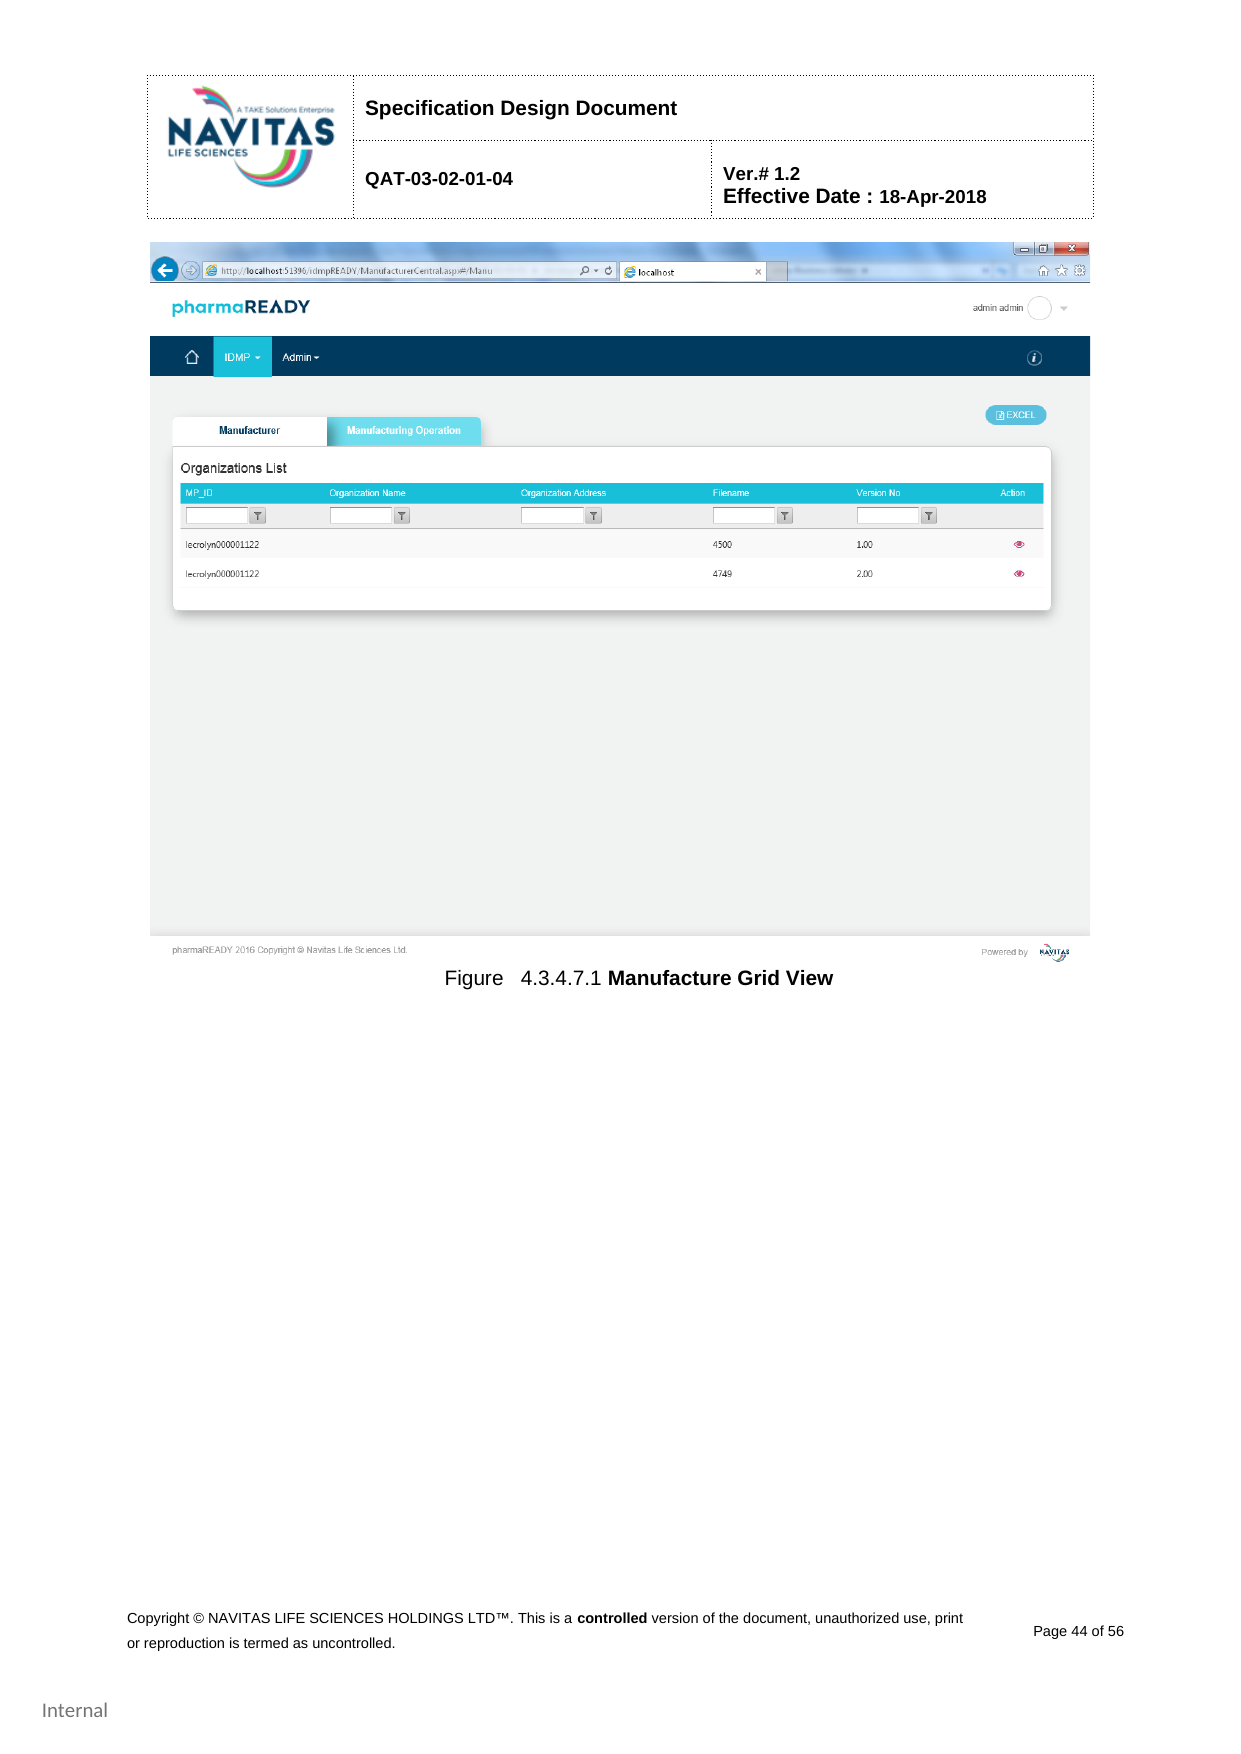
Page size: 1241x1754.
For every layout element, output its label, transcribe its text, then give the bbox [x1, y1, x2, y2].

picture [157, 82, 342, 194]
picture [150, 242, 1091, 966]
text Figure 4.3.4.7.1 Manufacture Grid View [187, 966, 1090, 989]
